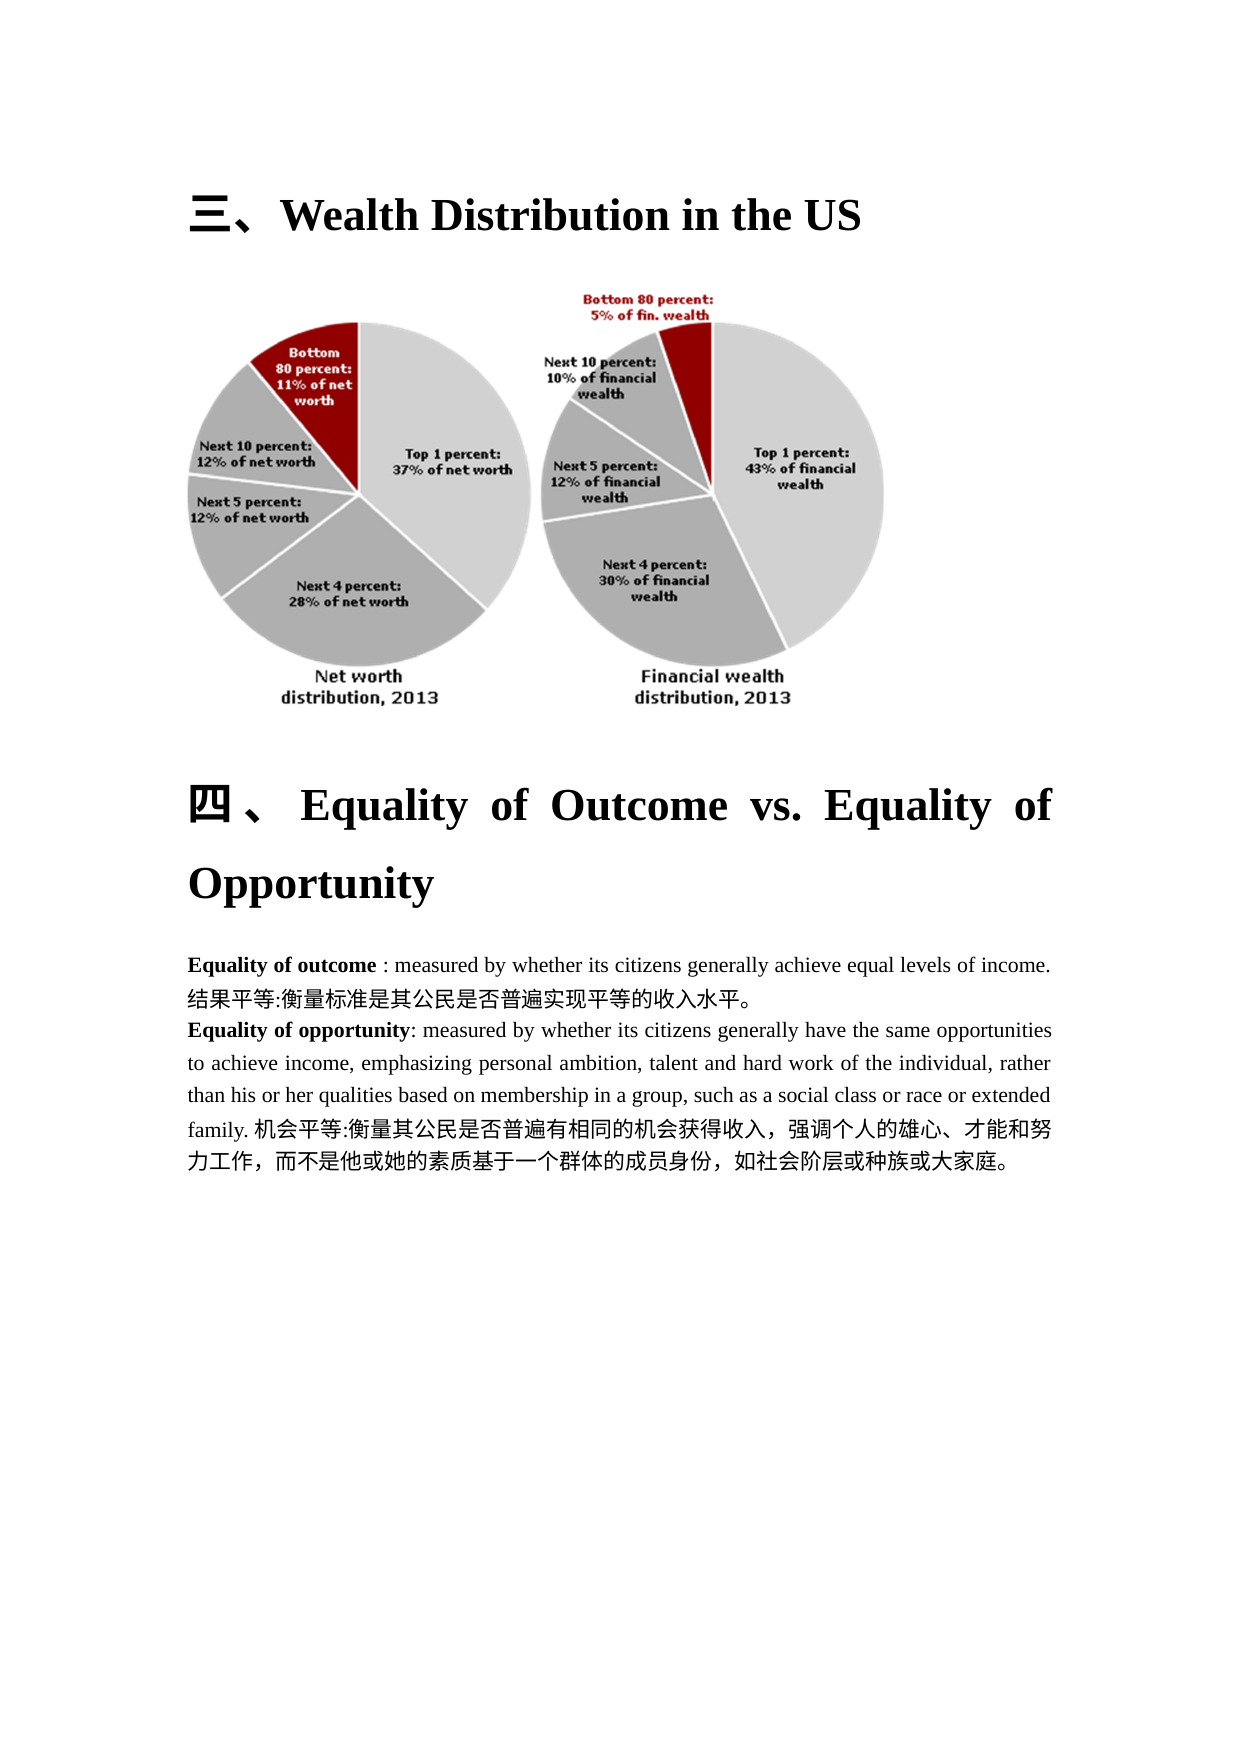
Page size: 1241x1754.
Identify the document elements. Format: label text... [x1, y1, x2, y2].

subtitle 四、Equality of Outcome vs. Equality of Opportunity [187, 752, 1053, 914]
subtitle 三、Wealth Distribution in the US [187, 162, 1053, 259]
text Equality of outcome : measured by whether its citizens generally achieve equal levels of income. 结果平等:衡量标准是其公民是否普遍实现平等的收入水平。 [187, 949, 1053, 1014]
text Equality of opportunity: measured by whether its citizens generally have the same opportunities to achieve income, emphasizing personal ambition, talent and hard work of the individual, rather than his or her qualities based on membership in a group, such as a social class or race or extended family. 机会平等:衡量其公民是否普遍有相同的机会获得收入，强调个人的雄心、才能和努力工作，而不是他或她的素质基于一个群体的成员身份，如社会阶层或种族或大家庭。 [187, 1014, 1053, 1176]
picture [187, 293, 884, 706]
